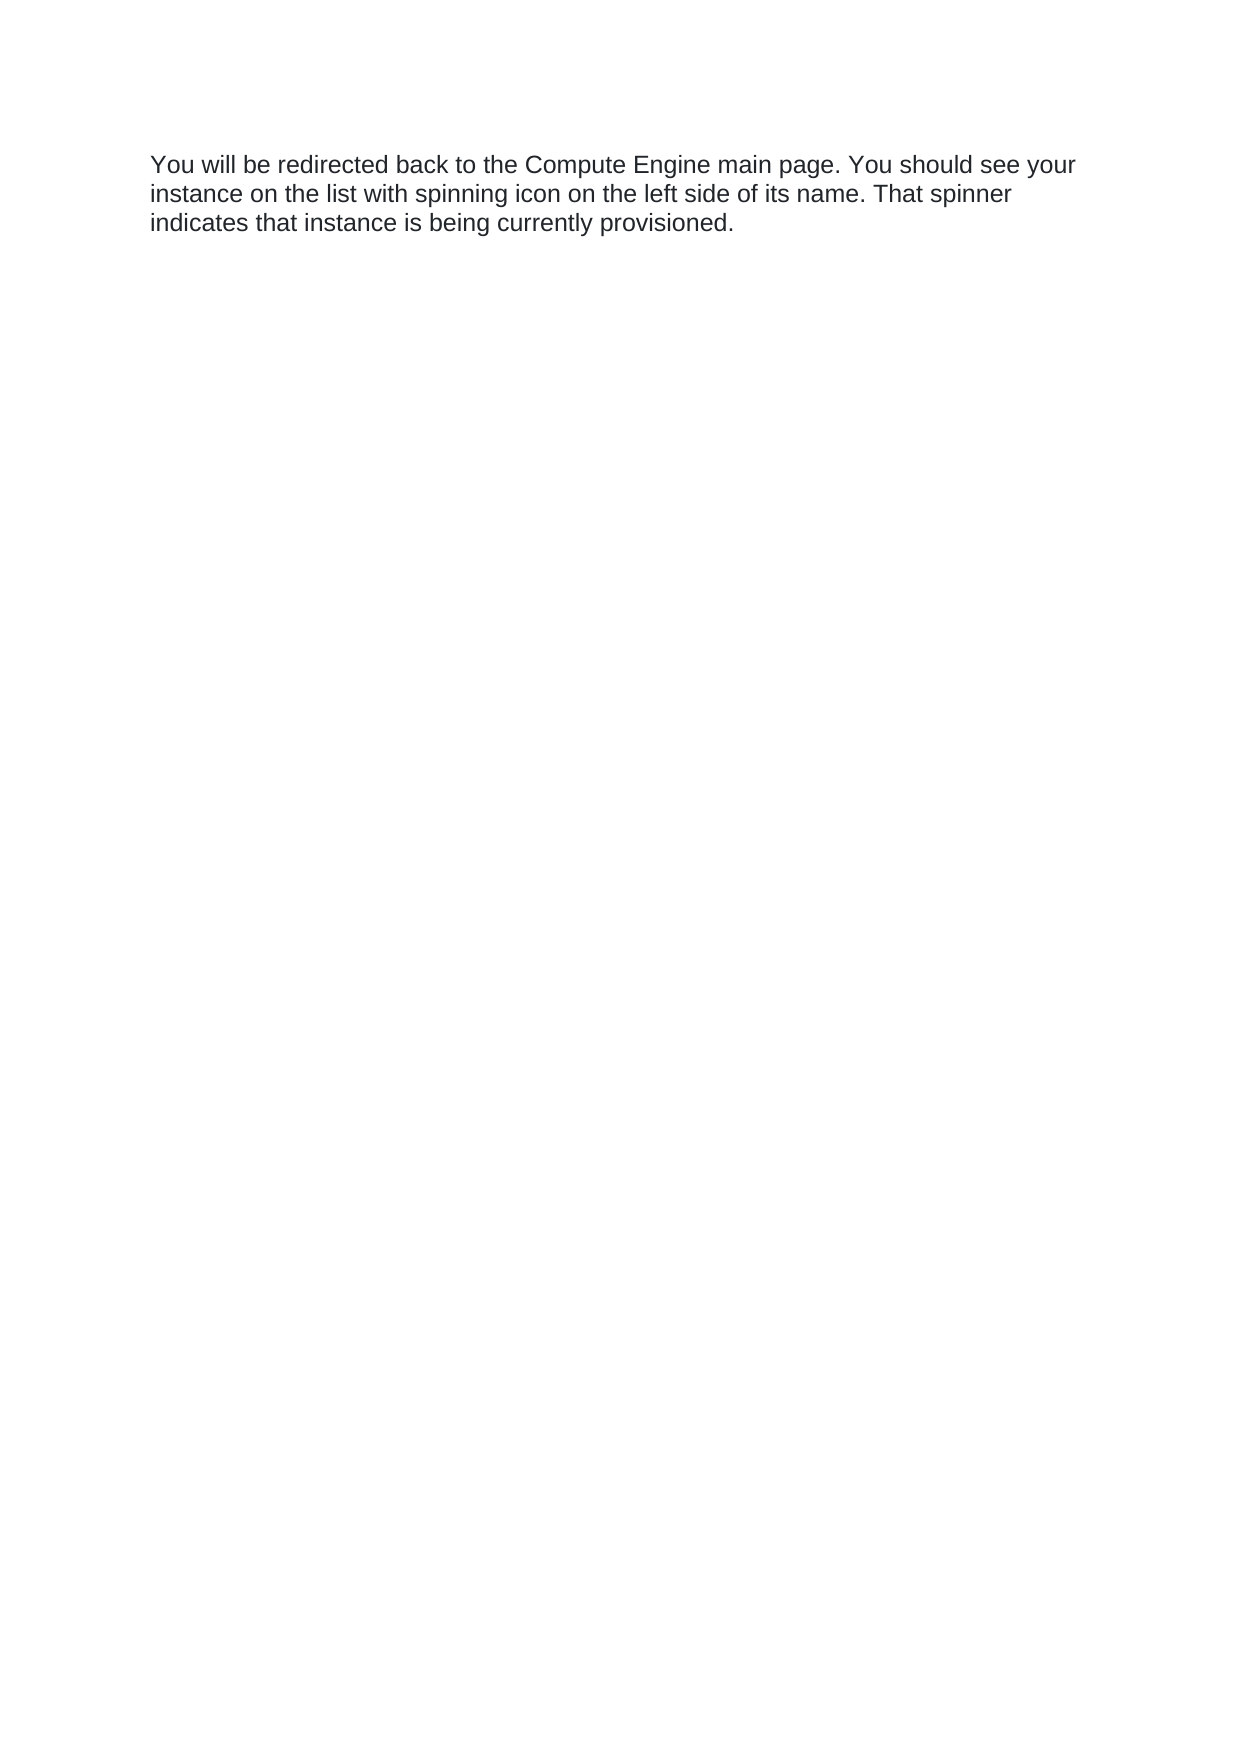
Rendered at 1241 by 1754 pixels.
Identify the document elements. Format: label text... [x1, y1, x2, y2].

text You will be redirected back to the Compute Engine main page. You should see your instance on the list with spinning icon on the left side of its name. That spinner indicates that instance is being currently provisioned. [150, 150, 1090, 236]
